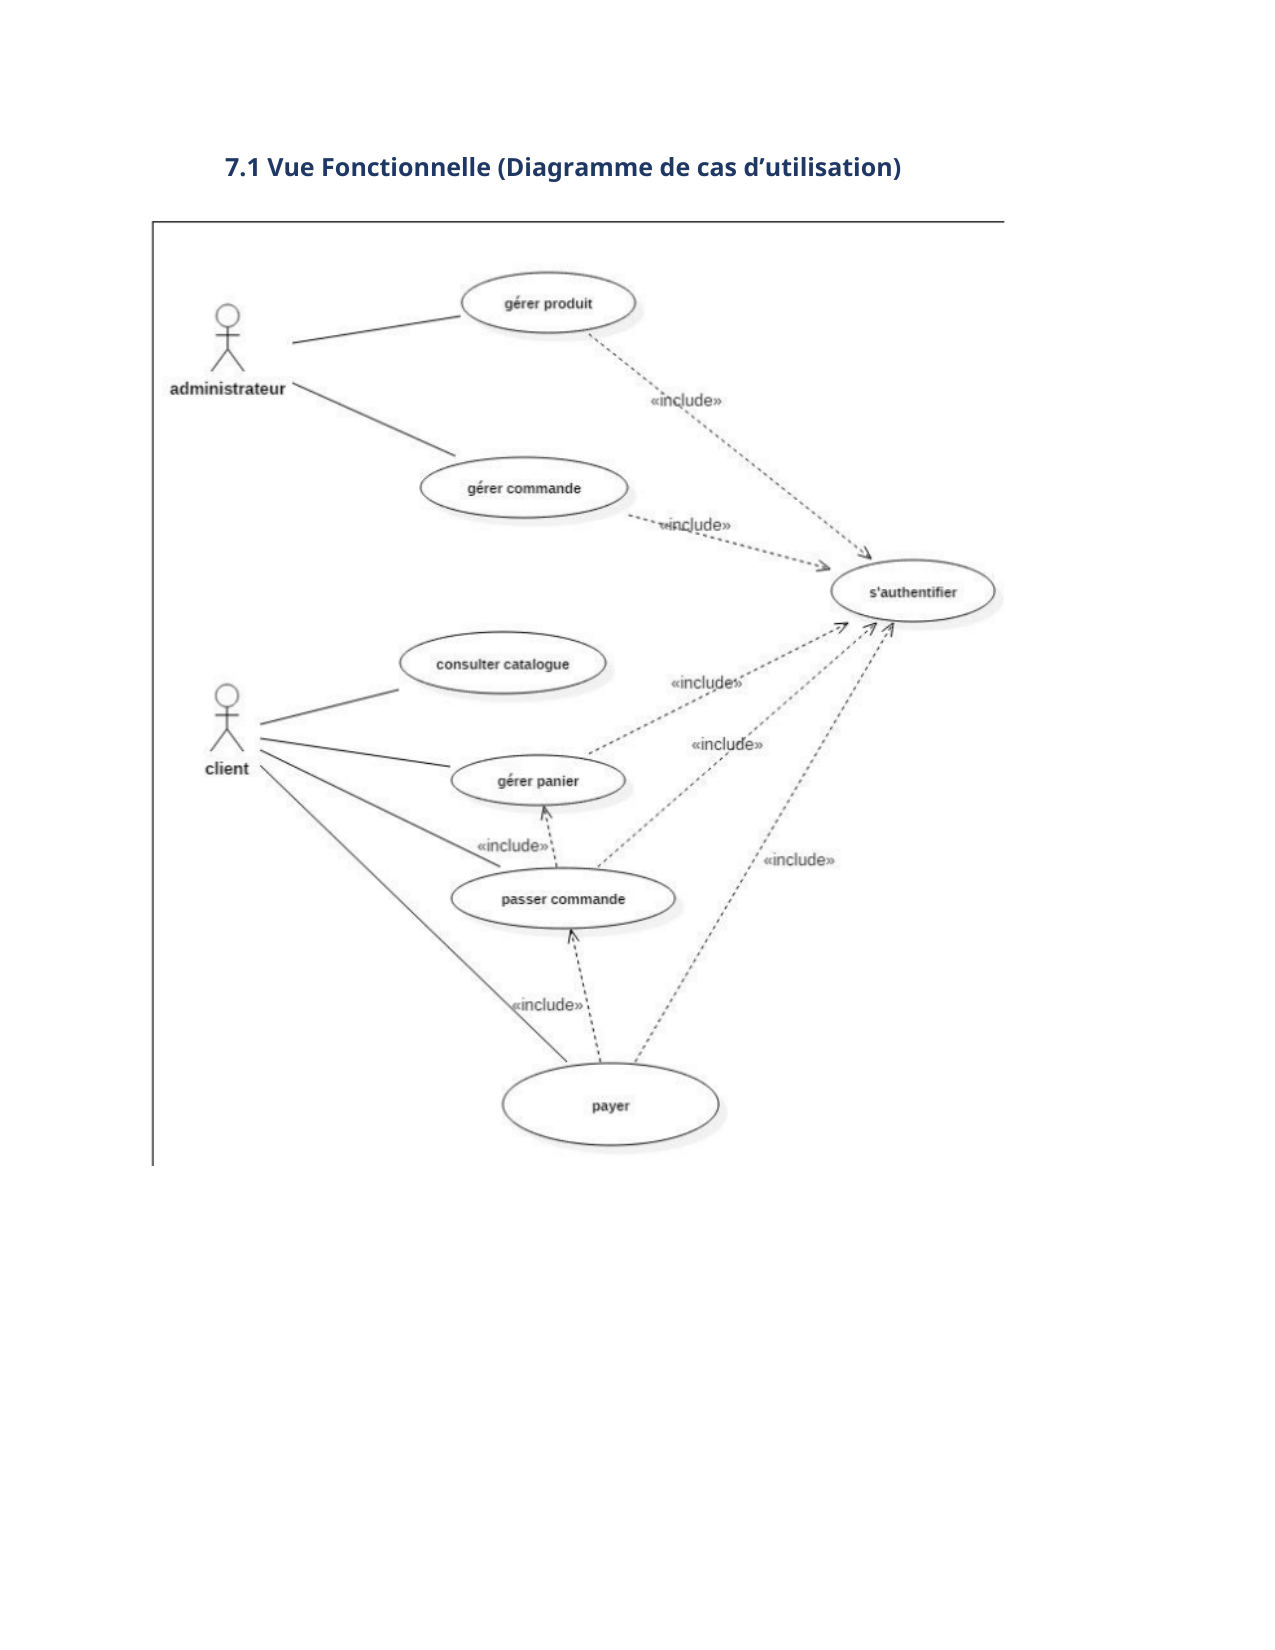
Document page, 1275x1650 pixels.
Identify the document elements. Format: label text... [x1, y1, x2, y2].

picture [150, 220, 1005, 1166]
subtitle 7.1 Vue Fonctionnelle (Diagramme de cas d’utilisation) [225, 150, 1125, 184]
